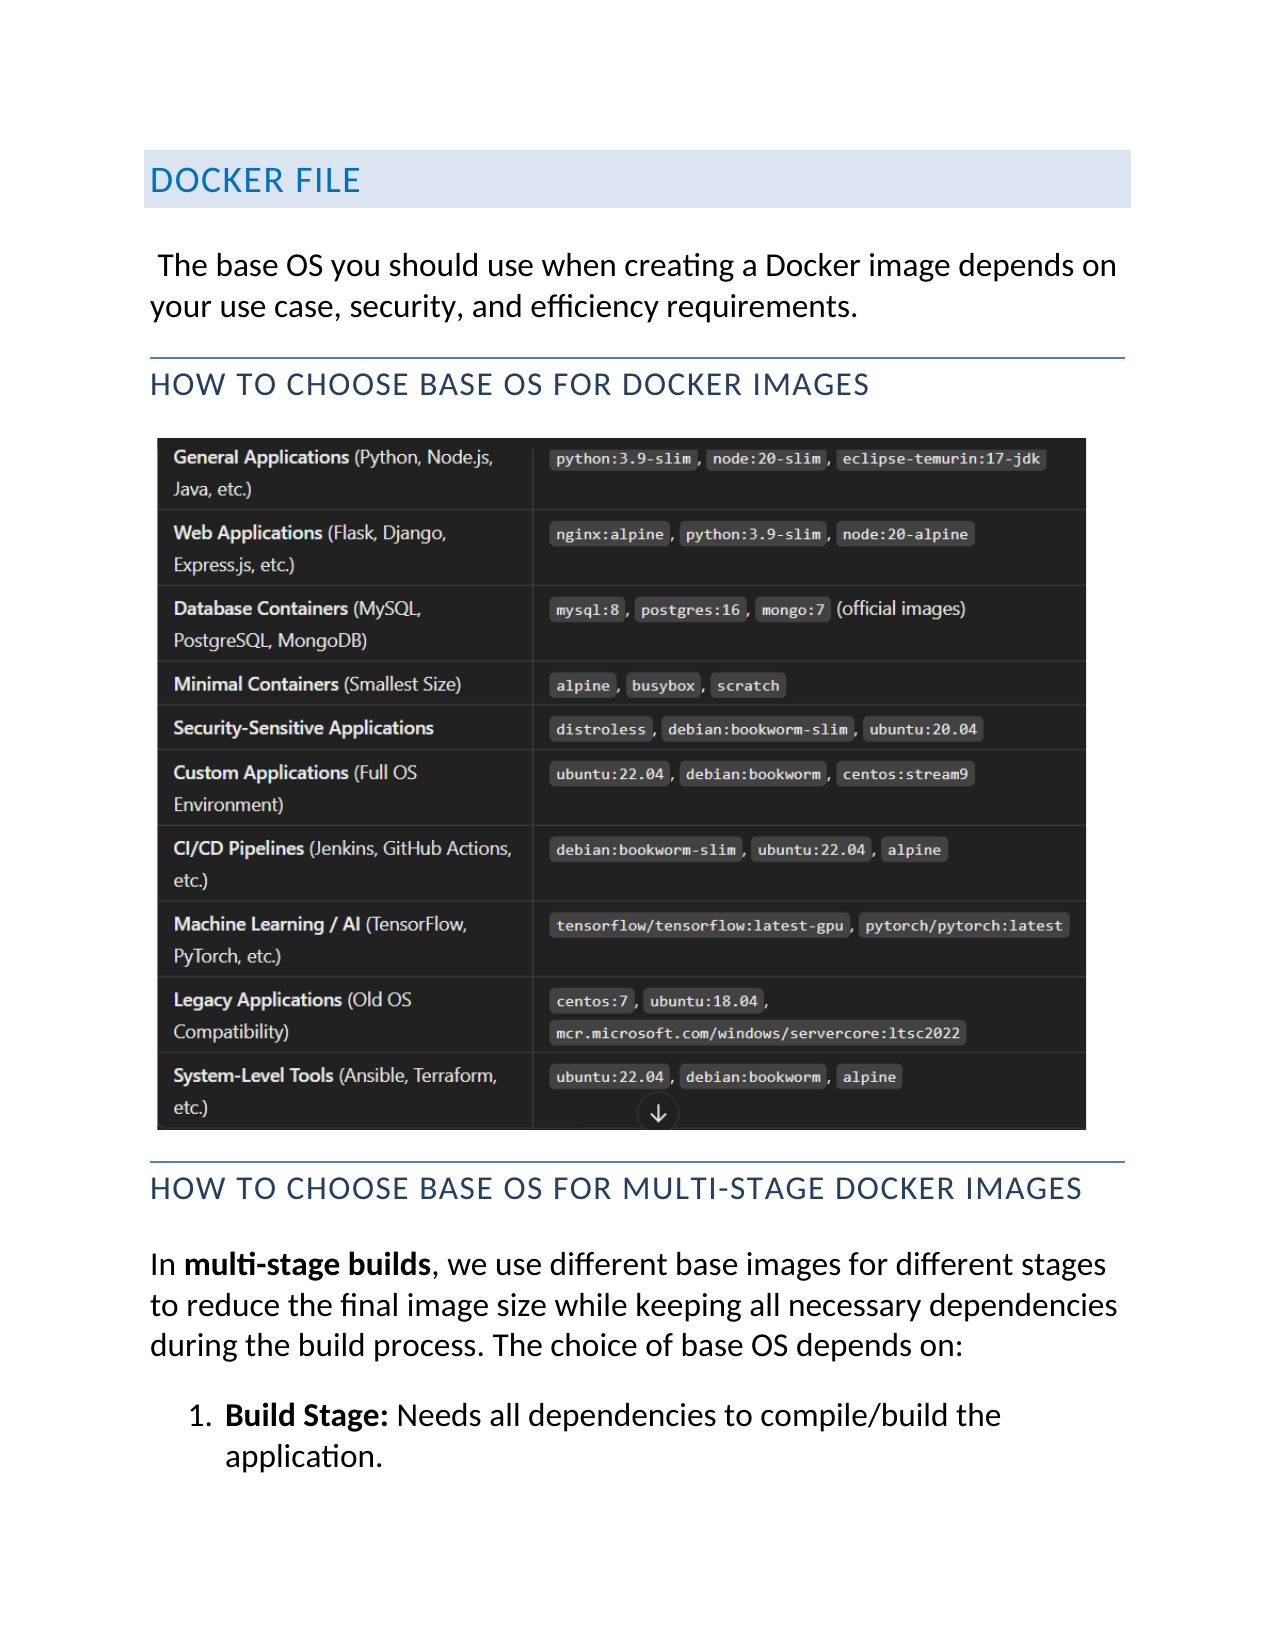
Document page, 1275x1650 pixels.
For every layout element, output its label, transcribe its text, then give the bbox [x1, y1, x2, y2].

picture [157, 438, 1087, 1130]
list Build Stage: Needs all dependencies to compile/build the application. [187, 1394, 1125, 1476]
text The base OS you should use when creating a Docker image depends on your use case, security, and efficiency requirements. [150, 244, 1125, 326]
text In multi-stage builds, we use different base images for different stages to reduce the final image size while keeping all necessary dependencies during the build process. The choice of base OS depends on: [150, 1243, 1125, 1365]
subtitle Docker File [150, 156, 1125, 202]
subtitle How to Choose Base OS for Docker Images [150, 359, 1125, 403]
subtitle How to Choose Base OS for Multi-Stage Docker Images [150, 1163, 1125, 1208]
